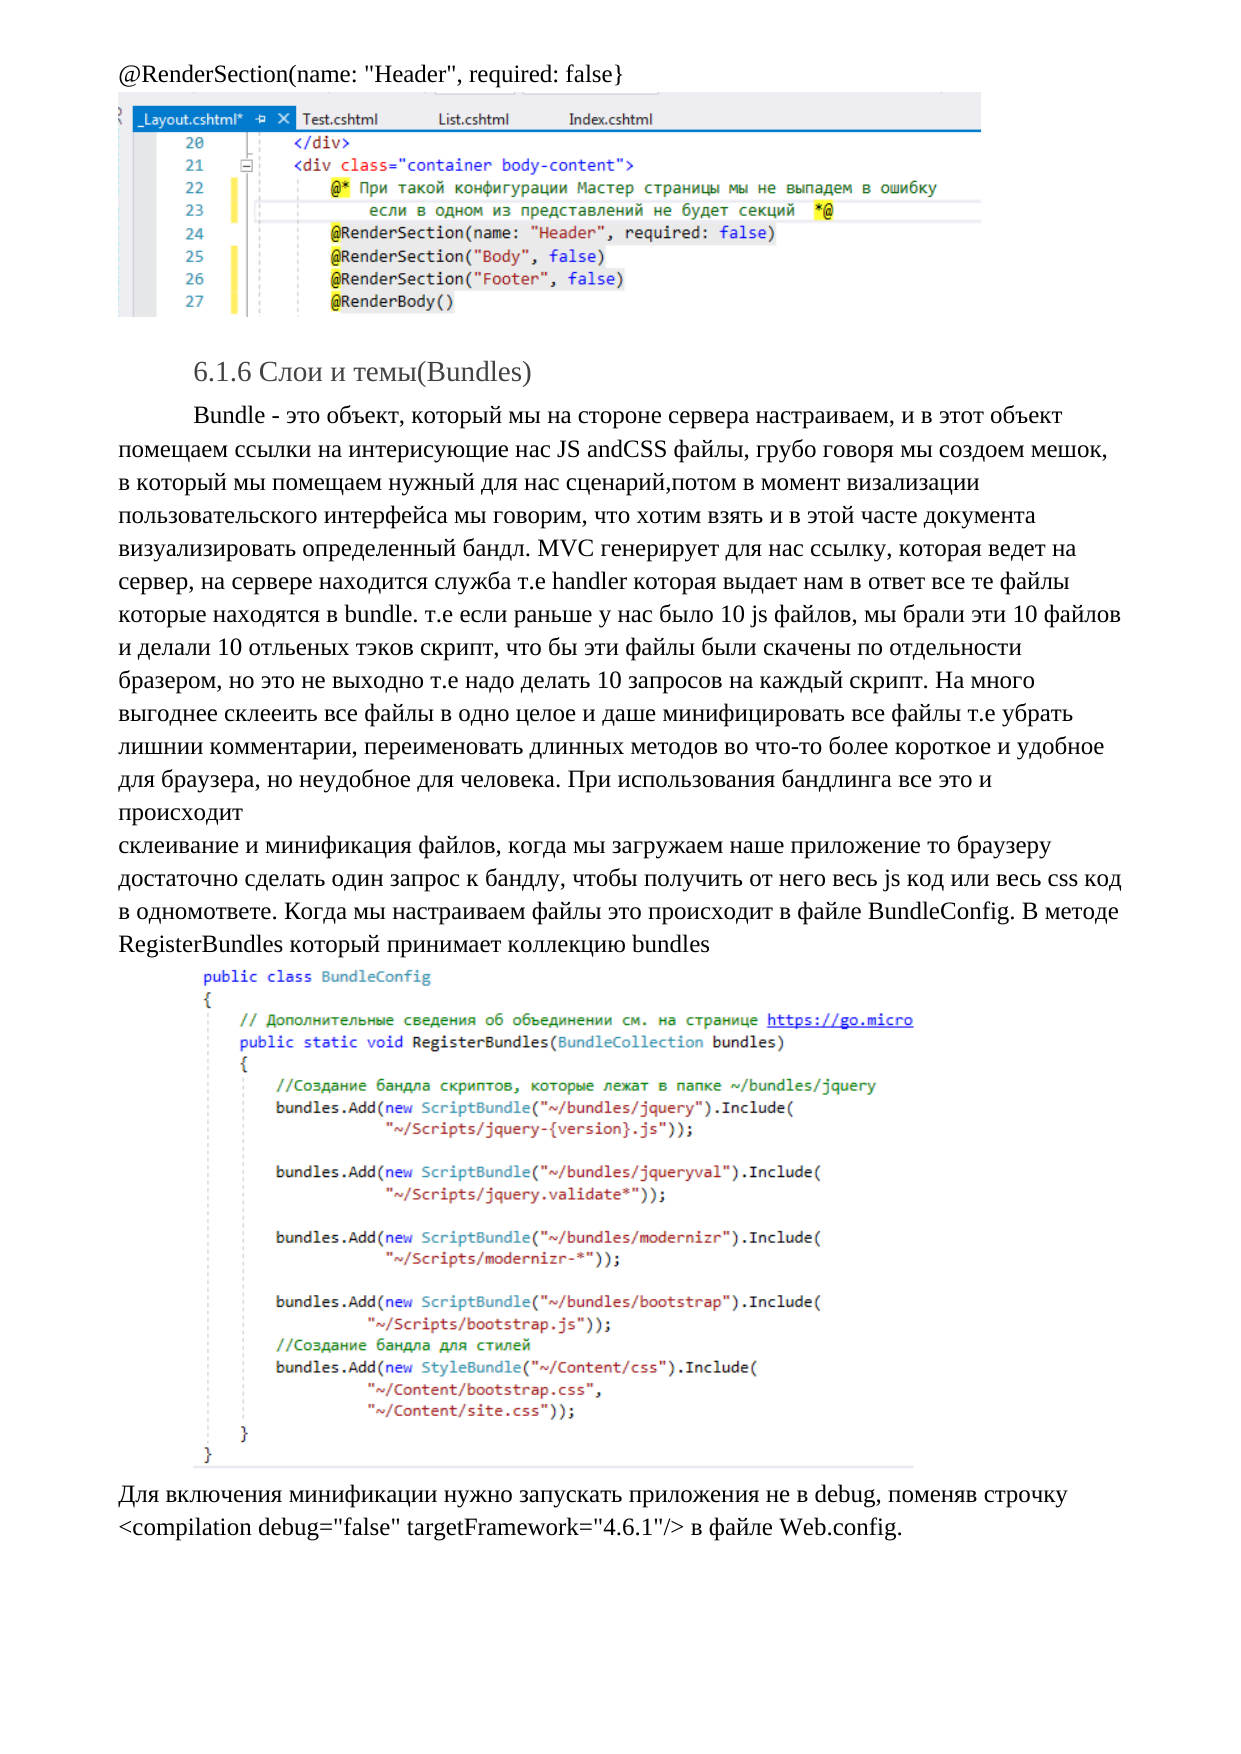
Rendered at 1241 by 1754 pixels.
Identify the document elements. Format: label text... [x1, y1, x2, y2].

picture [193, 962, 914, 1475]
picture [118, 92, 982, 317]
text Bundle - это объект, который мы на стороне сервера настраиваем, и в этот объект помещаем ссылки на интерисующие нас JS andCSS файлы, грубо говоря мы создоем мешок, в который мы помещаем нужный для нас сценарий,потом в момент визализации пользовательского интерфейса мы говорим, что хотим взять и в этой часте документа визуализировать определенный бандл. MVC генерирует для нас ссылку, которая ведет на сервер, на сервере находится служба т.е handler которая выдает нам в ответ все те файлы которые находятся в bundle. т.е если раньше у нас было 10 js файлов, мы брали эти 10 файлов и делали 10 отльеных тэков скрипт, что бы эти файлы были скачены по отдельности бразером, но это не выходно т.е надо делать 10 запросов на каждый скрипт. На много выгоднее склееить все файлы в одно целое и даше минифицировать все файлы т.е убрать лишнии комментарии, переименовать длинных методов во что-то более короткое и удобное для браузера, но неудобное для человека. При использования бандлинга все это и происходит склеивание и минификация файлов, когда мы загружаем наше приложение то браузеру достаточно сделать один запрос к бандлу, чтобы получить от него весь js код или весь css код в одномответе. Когда мы настраиваем файлы это происходит в файле BundleConfig. В методе RegisterBundles который принимает коллекцию bundles [118, 401, 1122, 958]
text Для включения минификации нужно запускать приложения не в debug, поменяв строчку <compilation debug="false" targetFramework="4.6.1"/> в файле Web.config. [118, 1479, 1122, 1541]
subtitle 6.1.6 Слои и темы(Bundles) [118, 354, 1122, 387]
